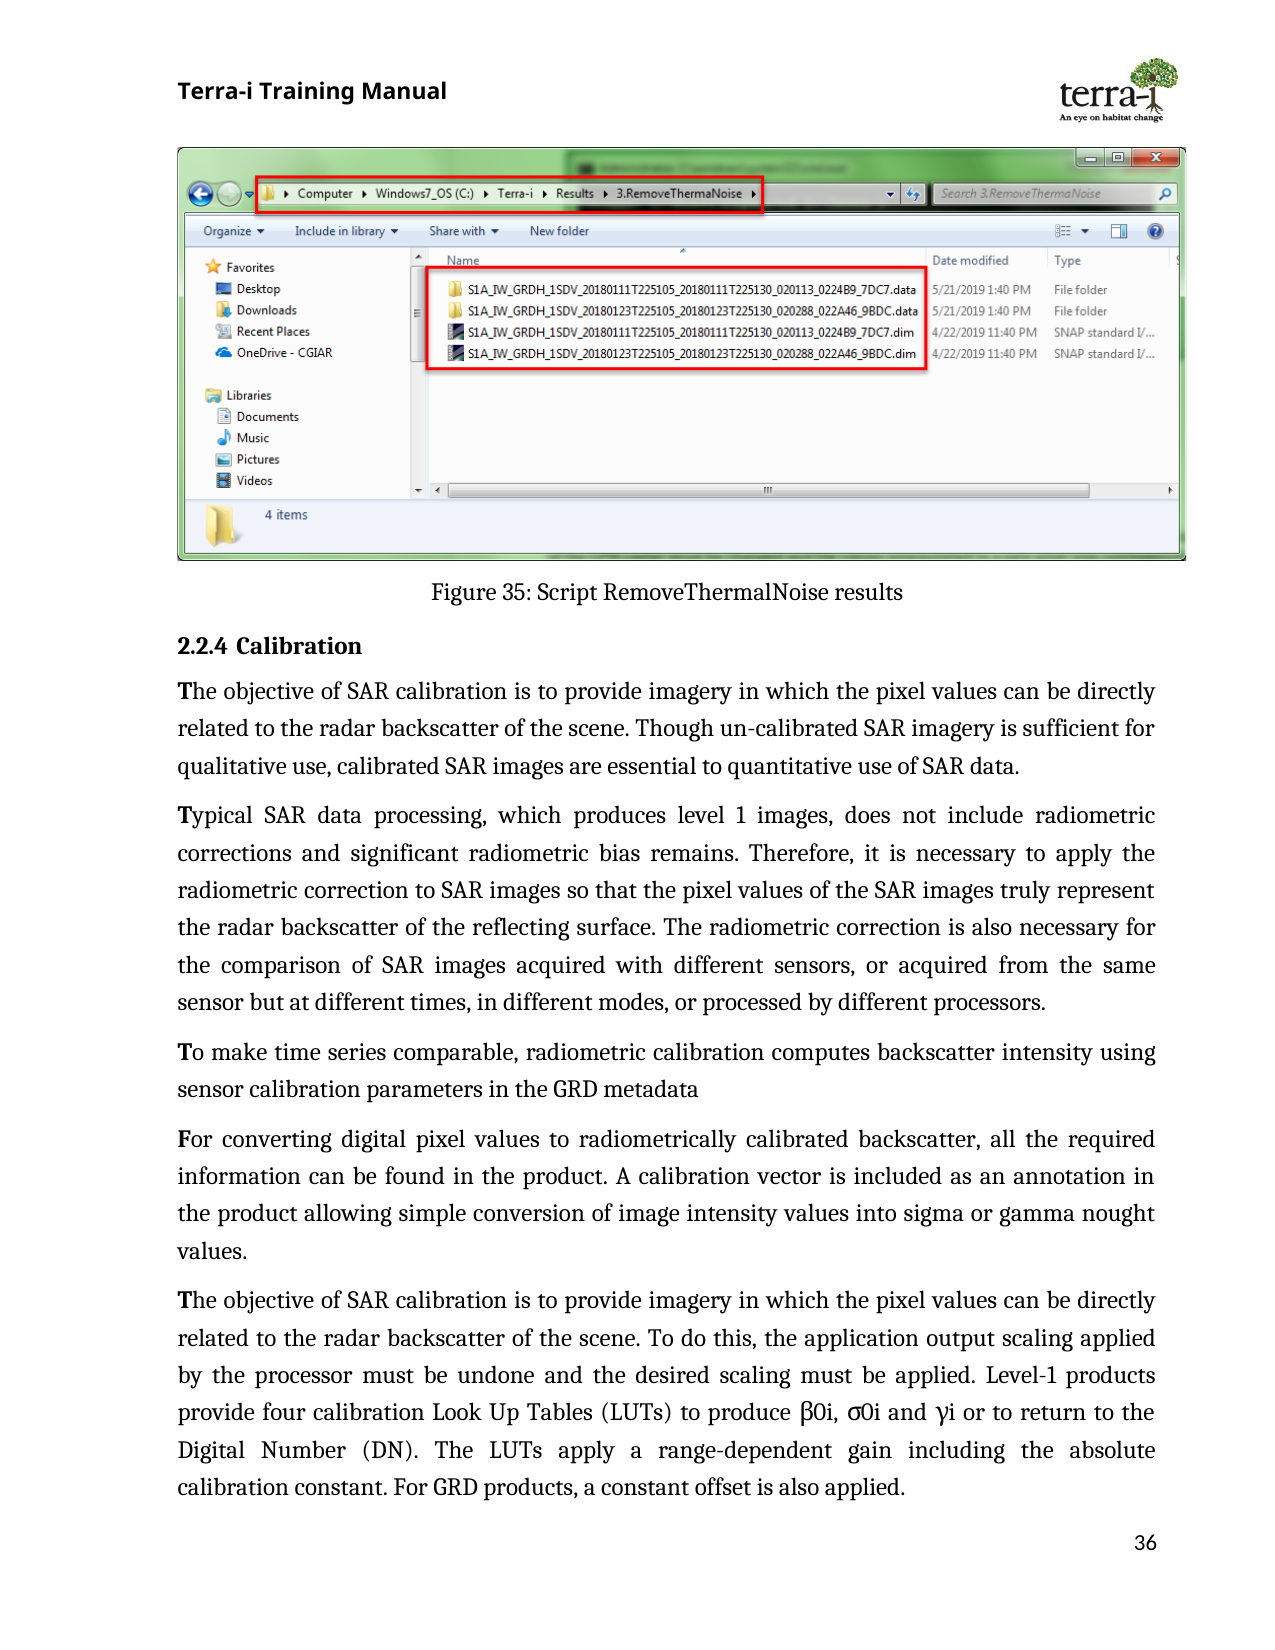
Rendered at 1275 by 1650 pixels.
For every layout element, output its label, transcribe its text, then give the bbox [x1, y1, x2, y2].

text Figure 35: Script RemoveThermalNoise results [177, 578, 1157, 606]
text The objective of SAR calibration is to provide imagery in which the pixel values can be directly related to the radar backscatter of the scene. Though un-calibrated SAR imagery is sufficient for qualitative use, calibrated SAR images are essential to quantitative use of SAR data. [177, 677, 1157, 780]
picture [177, 29, 1187, 561]
text For converting digital pixel values to radiometrically calibrated backscatter, all the required information can be found in the product. A calibration vector is included as an annotation in the product allowing simple conversion of image intensity values into sigma or gamma nought values. [177, 1125, 1157, 1265]
text The objective of SAR calibration is to provide imagery in which the pixel values can be directly related to the radar backscatter of the scene. To do this, the application output scaling applied by the processor must be undone and the desired scaling must be applied. Level-1 products provide four calibration Look Up Tables (LUTs) to produce β0i, σ0i and γi or to return to the Digital Number (DN). The LUTs apply a range-dependent gain including the absolute calibration constant. For GRD products, a constant offset is also applied. [177, 1286, 1157, 1502]
subtitle Calibration [177, 632, 1157, 660]
text To make time series comparable, radiometric calibration computes backscatter intensity using sensor calibration parameters in the GRD metadata [177, 1038, 1157, 1104]
text Typical SAR data processing, which produces level 1 images, does not include radiometric corrections and significant radiometric bias remains. Therefore, it is necessary to apply the radiometric correction to SAR images so that the pixel values of the SAR images truly represent the radar backscatter of the reflecting surface. The radiometric correction is also necessary for the comparison of SAR images acquired with different sensors, or acquired from the same sensor but at different times, in different modes, or processed by different processors. [177, 801, 1157, 1017]
